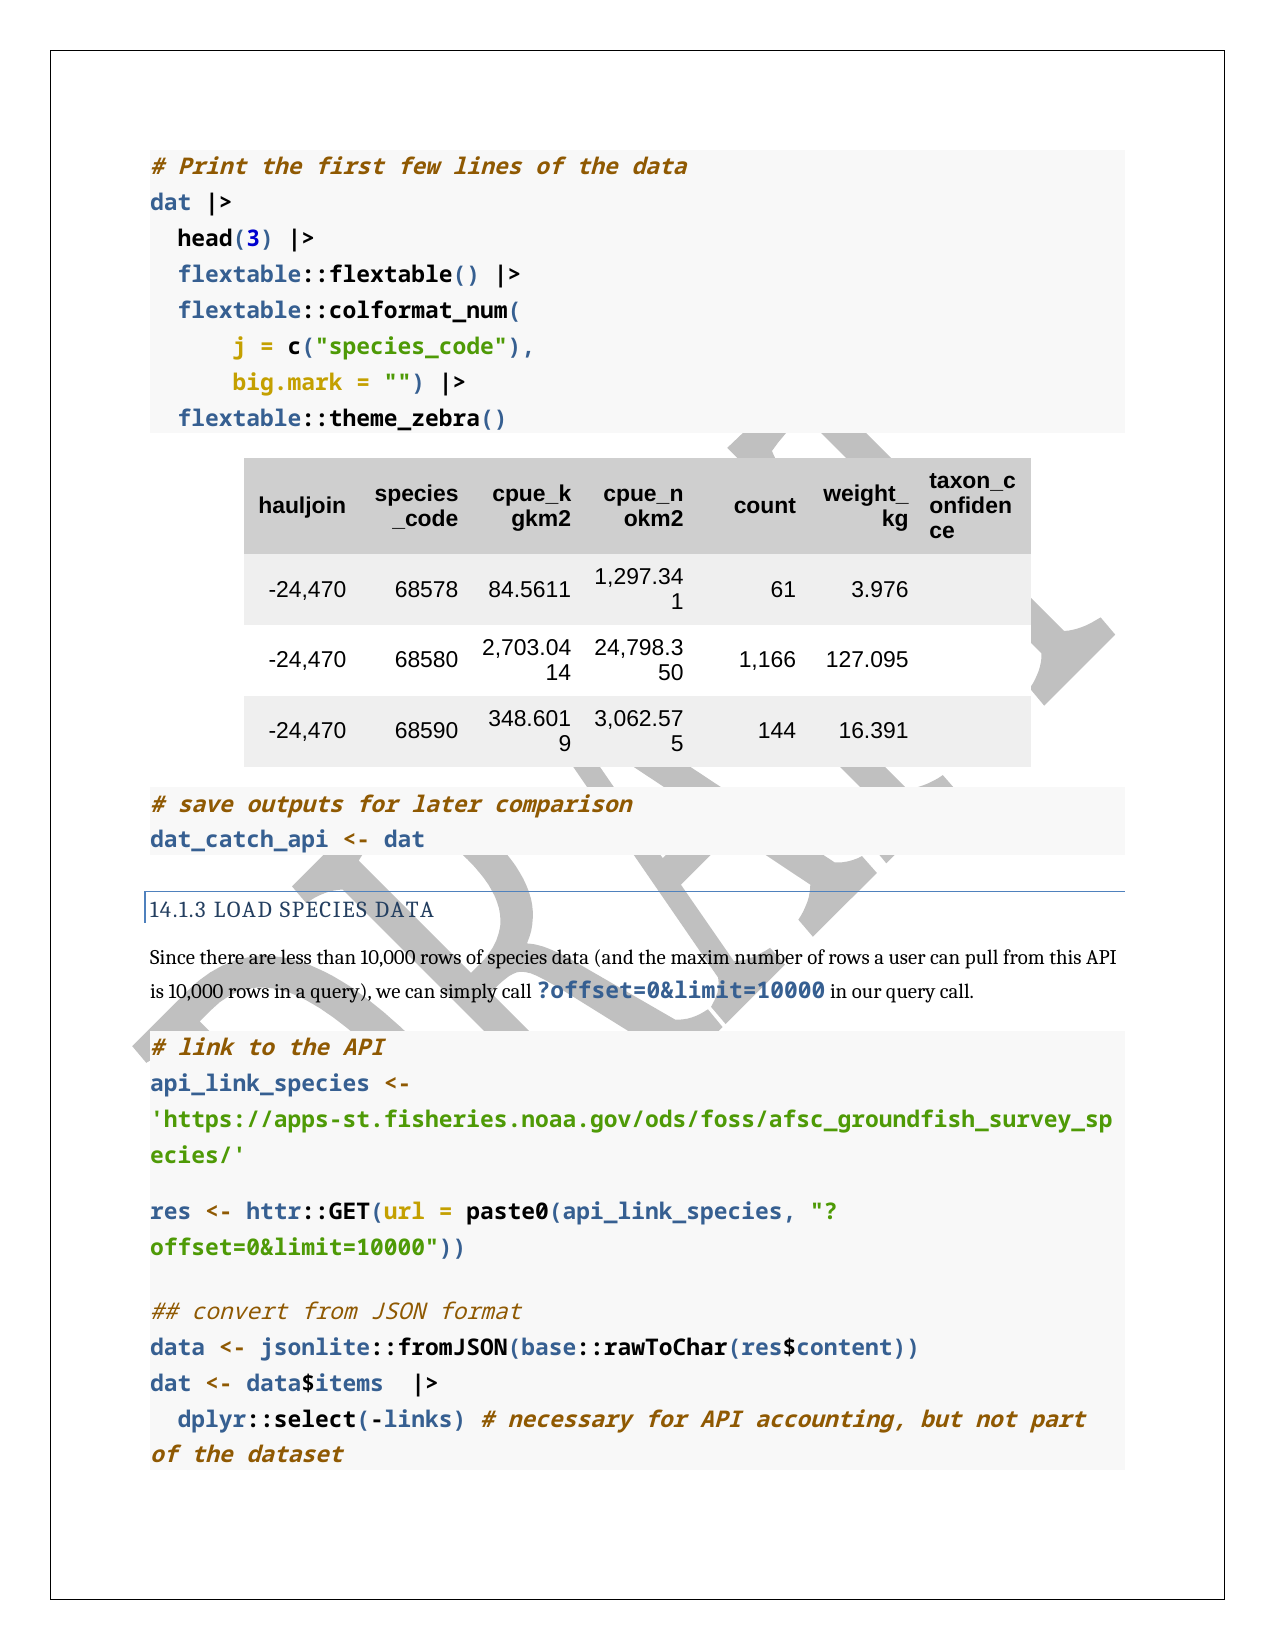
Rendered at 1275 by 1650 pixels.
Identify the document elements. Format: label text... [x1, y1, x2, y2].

text Since there are less than 10,000 rows of species data (and the maxim number of rows a user can pull from this API is 10,000 rows in a query), we can simply call ?offset=0&limit=10000 in our query call. [150, 945, 1125, 1005]
subtitle 14.1.3 Load species data [146, 892, 1125, 923]
text # Print the first few lines of the data dat |> head(3) |> flextable::flextable() |> flextable::colformat_num( j = c("species_code"), big.mark = "") |> flextable::theme_zebra() [150, 150, 1125, 433]
text # save outputs for later comparison dat_catch_api <- dat [150, 787, 1125, 855]
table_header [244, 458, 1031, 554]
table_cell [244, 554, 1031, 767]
text res <- httr::GET(url = paste0(api_link_species, "?offset=0&limit=10000")) ## convert from JSON format data <- jsonlite::fromJSON(base::rawToChar(res$content)) dat <- data$items |> dplyr::select(-links) # necessary for API accounting, but not part of the dataset [150, 1195, 1125, 1470]
text # link to the API api_link_species <- 'https://apps-st.fisheries.noaa.gov/ods/foss/afsc_groundfish_survey_species/' [150, 1031, 1125, 1170]
